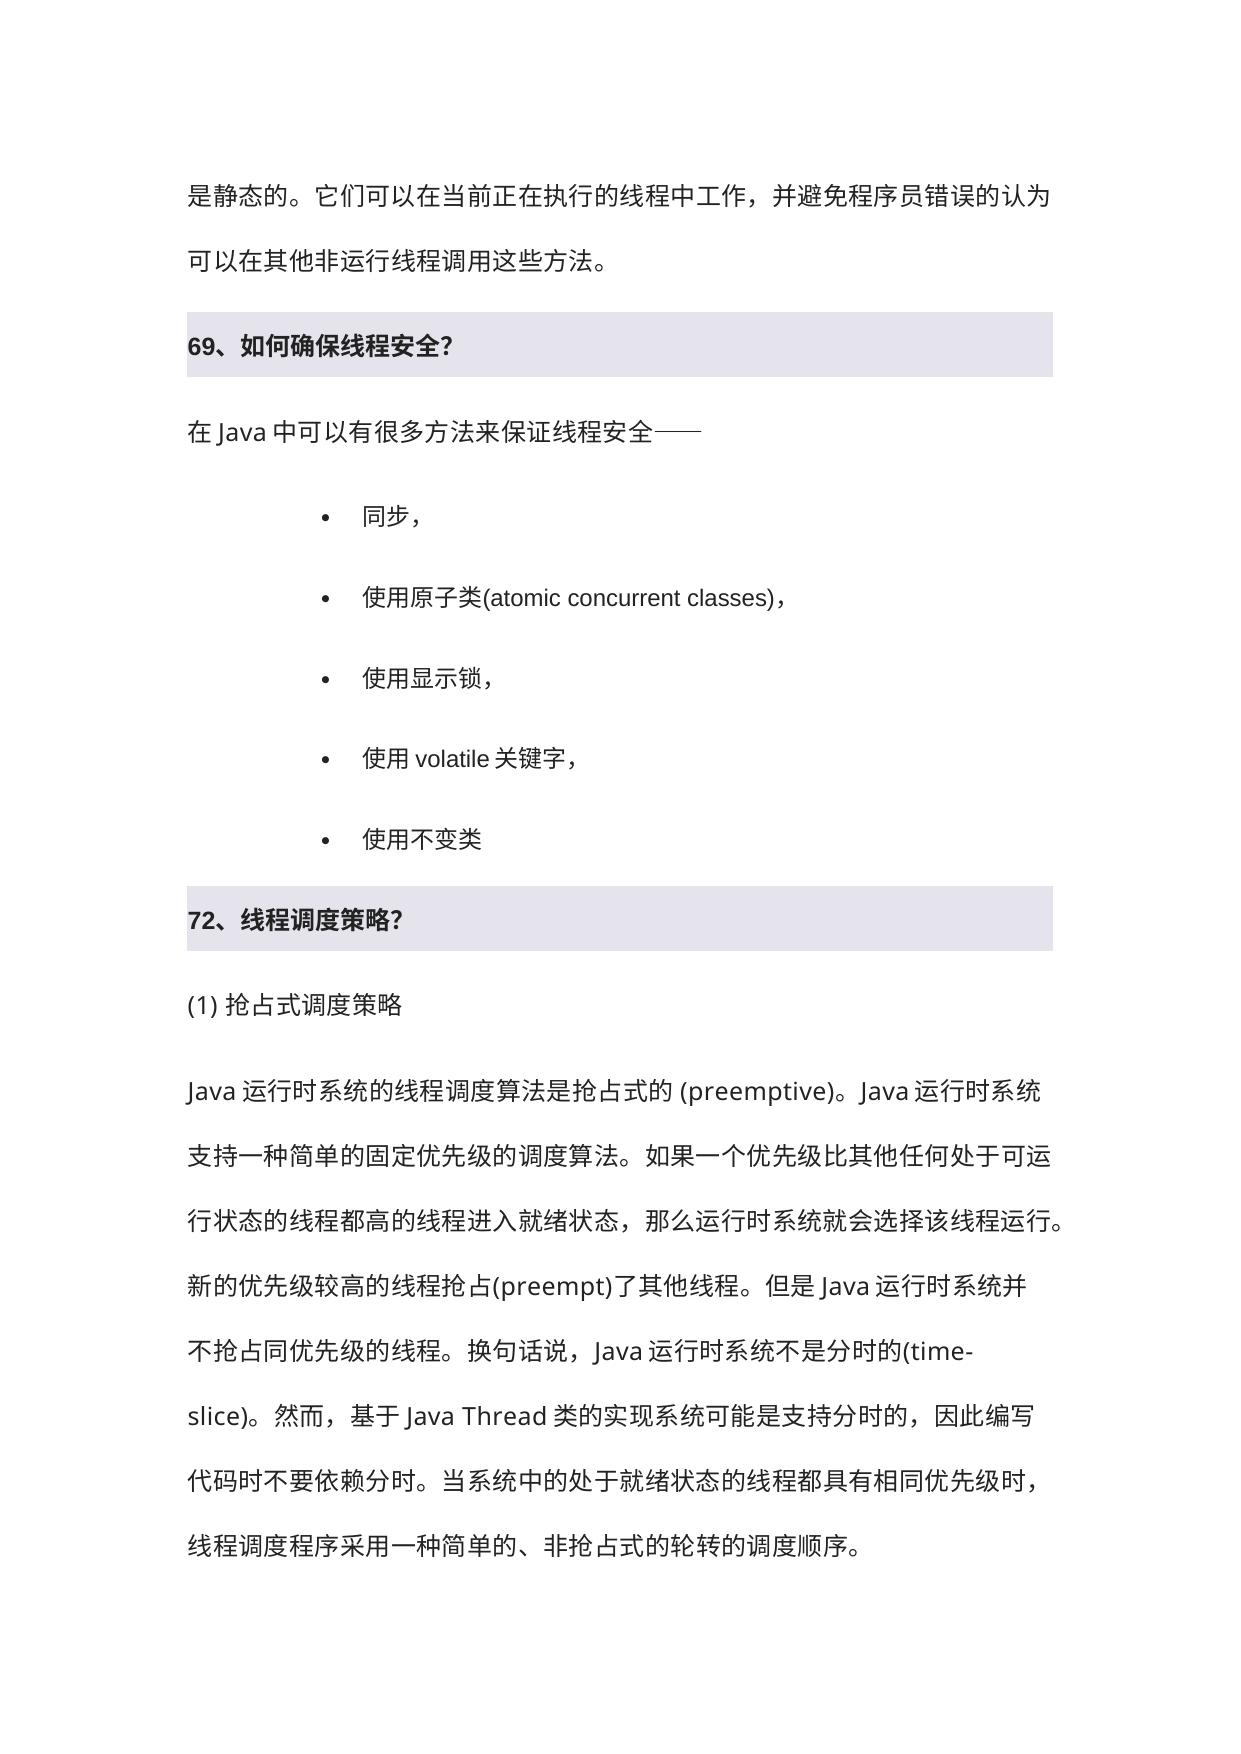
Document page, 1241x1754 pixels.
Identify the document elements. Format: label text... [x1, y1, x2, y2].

text 69、如何确保线程安全？ [187, 312, 1053, 377]
text 在Java中可以有很多方法来保证线程安全—— [187, 398, 1053, 463]
list 使用原子类(atomic concurrent classes)， [322, 563, 1053, 628]
list 同步， [322, 483, 1053, 548]
text Java运行时系统的线程调度算法是抢占式的 (preemptive)。Java运行时系统支持一种简单的固定优先级的调度算法。如果一个优先级比其他任何处于可运行状态的线程都高的线程进入就绪状态，那么运行时系统就会选择该线程运行。新的优先级较高的线程抢占(preempt)了其他线程。但是Java运行时系统并不抢占同优先级的线程。换句话说，Java运行时系统不是分时的(time-slice)。然而，基于Java Thread类的实现系统可能是支持分时的，因此编写代码时不要依赖分时。当系统中的处于就绪状态的线程都具有相同优先级时，线程调度程序采用一种简单的、非抢占式的轮转的调度顺序。 [187, 1057, 1053, 1577]
text (1) 抢占式调度策略 [187, 971, 1053, 1036]
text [187, 162, 1053, 292]
list 使用显示锁， [322, 644, 1053, 709]
list 使用不变类 [322, 805, 1053, 870]
text 72、线程调度策略？ [187, 886, 1053, 951]
list 使用volatile关键字， [322, 725, 1053, 790]
